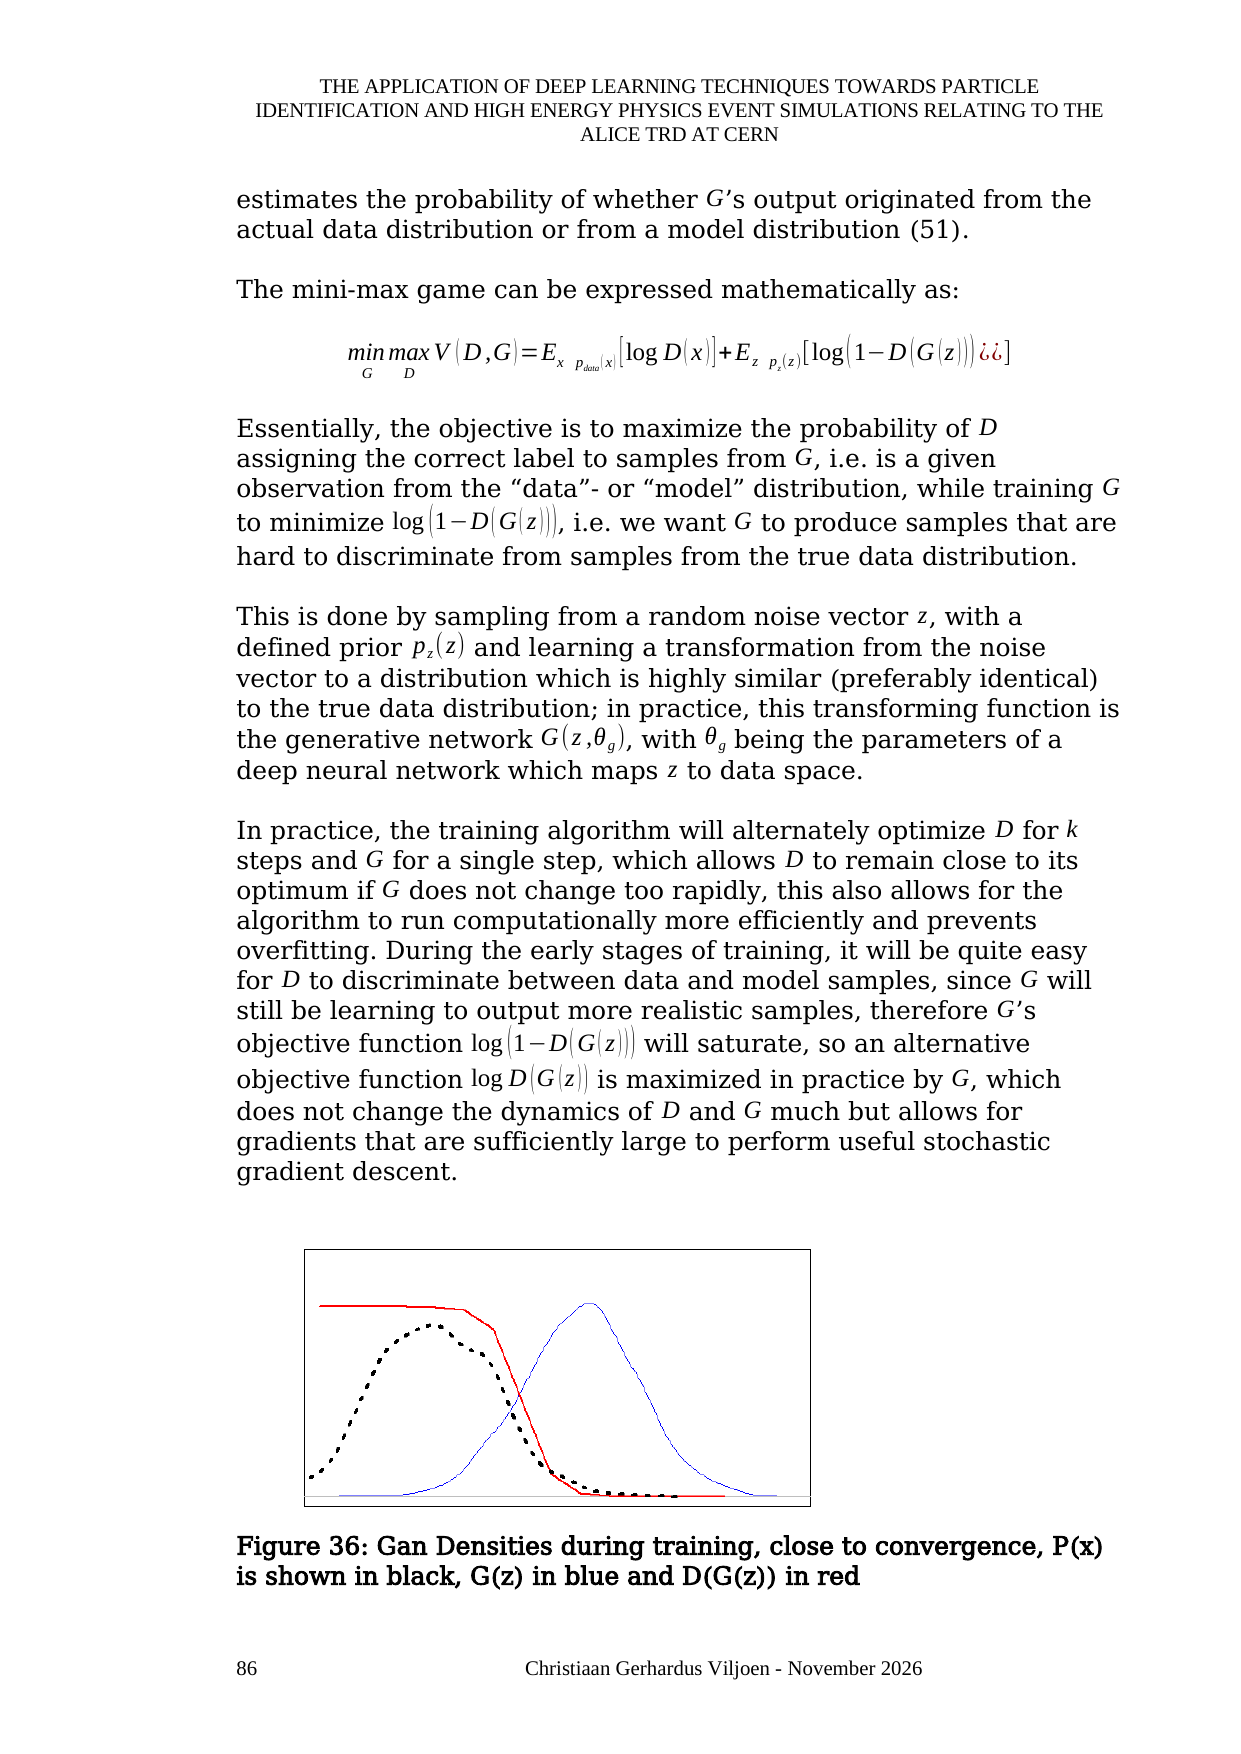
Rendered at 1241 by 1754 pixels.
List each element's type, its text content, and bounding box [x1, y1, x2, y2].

picture [236, 1245, 845, 1530]
text Figure 36: Gan Densities during training, close to convergence, P(x) is shown in black, G(z) in blue and D(G(z)) in red [236, 1530, 1122, 1590]
text Essentially, the objective is to maximize the probability of assigning the correct label to samples from , i.e. is a given observation from the “data”- or “model” distribution, while training to minimize , i.e. we want to produce samples that are hard to discriminate from samples from the true data distribution. [236, 413, 1122, 570]
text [236, 183, 1122, 243]
text The mini-max game can be expressed mathematically as: [236, 273, 1122, 303]
text In practice, the training algorithm will alternately optimize for steps and for a single step, which allows to remain close to its optimum if does not change too rapidly, this also allows for the algorithm to run computationally more efficiently and prevents overfitting. During the early stages of training, it will be quite easy for to discriminate between data and model samples, since will still be learning to output more realistic samples, therefore ’s objective function will saturate, so an alternative objective function is maximized in practice by , which does not change the dynamics of and much but allows for gradients that are sufficiently large to perform useful stochastic gradient descent. [236, 814, 1122, 1186]
text This is done by sampling from a random noise vector , with a defined prior and learning a transformation from the noise vector to a distribution which is highly similar (preferably identical) to the true data distribution; in practice, this transforming function is the generative network , with being the parameters of a deep neural network which maps to data space. [236, 600, 1122, 784]
